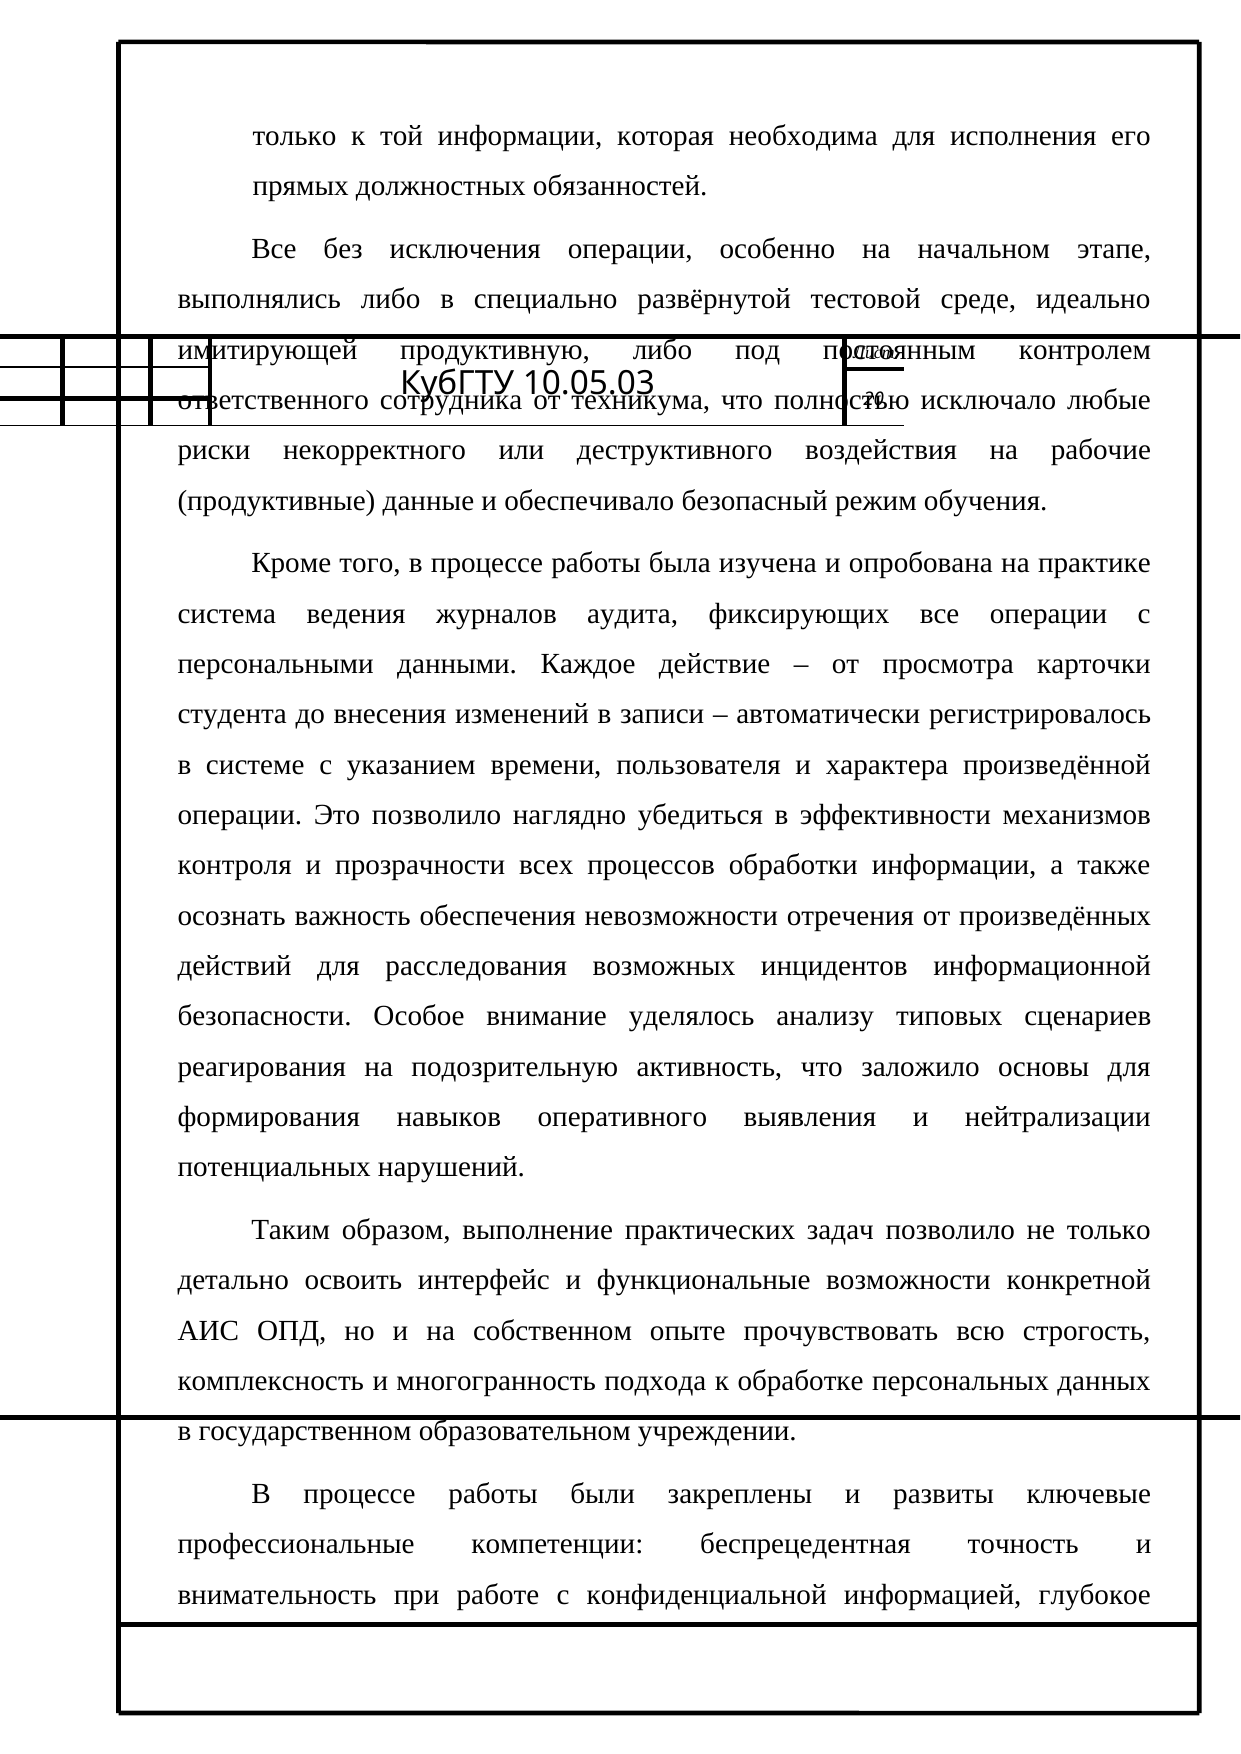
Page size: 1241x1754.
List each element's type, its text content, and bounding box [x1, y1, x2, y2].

text Кроме того, в процессе работы была изучена и опробована на практике система ведения журналов аудита, фиксирующих все операции с персональными данными. Каждое действие – от просмотра карточки студента до внесения изменений в записи – автоматически регистрировалось в системе с указанием времени, пользователя и характера произведённой операции. Это позволило наглядно убедиться в эффективности механизмов контроля и прозрачности всех процессов обработки информации, а также осознать важность обеспечения невозможности отречения от произведённых действий для расследования возможных инцидентов информационной безопасности. Особое внимание уделялось анализу типовых сценариев реагирования на подозрительную активность, что заложило основы для формирования навыков оперативного выявления и нейтрализации потенциальных нарушений. [177, 546, 1152, 1183]
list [215, 118, 1152, 202]
text Все без исключения операции, особенно на начальном этапе, выполнялись либо в специально развёрнутой тестовой среде, идеально имитирующей продуктивную, либо под постоянным контролем ответственного сотрудника от техникума, что полностью исключало любые риски некорректного или деструктивного воздействия на рабочие (продуктивные) данные и обеспечивало безопасный режим обучения. [177, 339, 1152, 516]
text Все без исключения операции, особенно на начальном этапе, выполнялись либо в специально развёрнутой тестовой среде, идеально имитирующей продуктивную, либо под постоянным контролем ответственного сотрудника от техникума, что полностью исключало любые риски некорректного или деструктивного воздействия на рабочие (продуктивные) данные и обеспечивало безопасный режим обучения. [177, 231, 1152, 334]
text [177, 1476, 1152, 1610]
text Таким образом, выполнение практических задач позволило не только детально освоить интерфейс и функциональные возможности конкретной АИС ОПД, но и на собственном опыте прочувствовать всю строгость, комплексность и многогранность подхода к обработке персональных данных в государственном образовательном учреждении. [177, 1212, 1152, 1415]
text Таким образом, выполнение практических задач позволило не только детально освоить интерфейс и функциональные возможности конкретной АИС ОПД, но и на собственном опыте прочувствовать всю строгость, комплексность и многогранность подхода к обработке персональных данных в государственном образовательном учреждении. [177, 1420, 1152, 1447]
